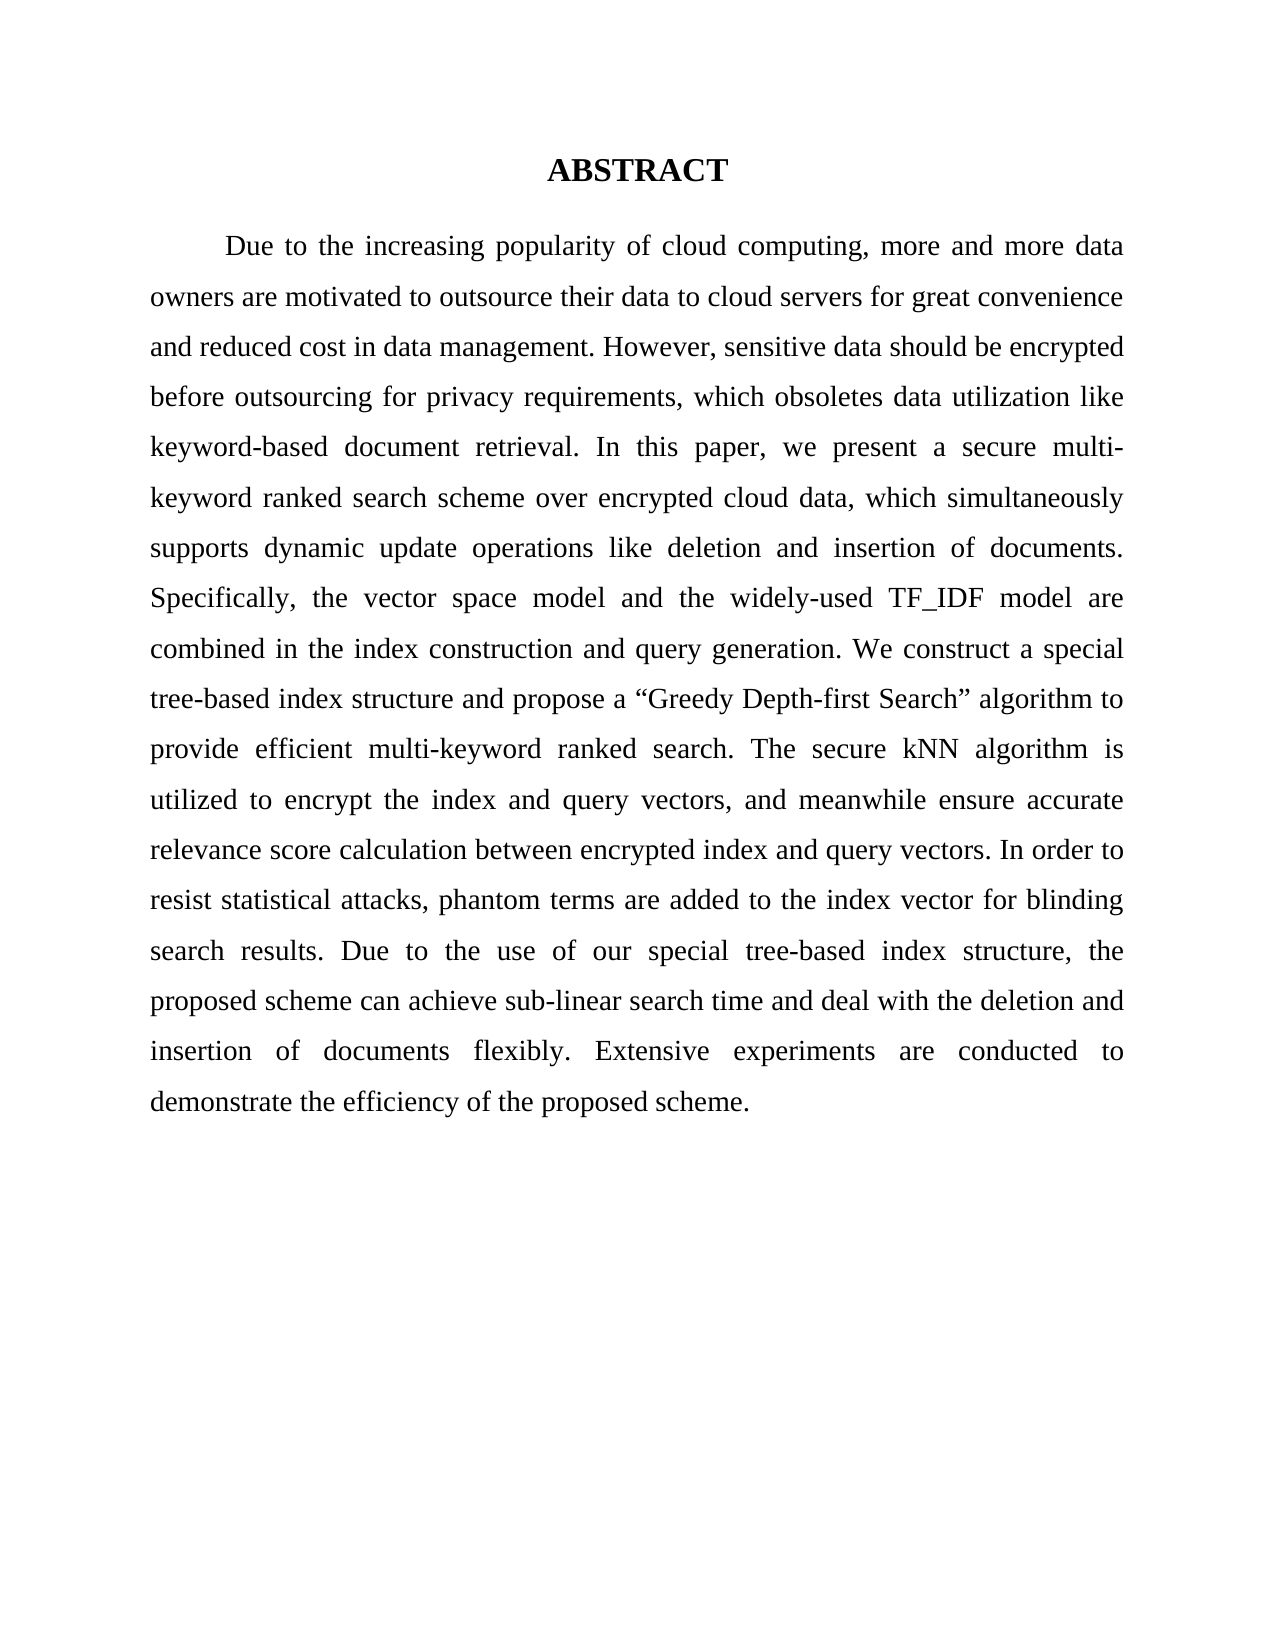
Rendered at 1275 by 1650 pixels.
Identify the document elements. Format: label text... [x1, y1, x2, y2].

text ABSTRACT [150, 150, 1125, 188]
text Due to the increasing popularity of cloud computing, more and more data owners are motivated to outsource their data to cloud servers for great convenience and reduced cost in data management. However, sensitive data should be encrypted before outsourcing for privacy requirements, which obsoletes data utilization like keyword-based document retrieval. In this paper, we present a secure multi-keyword ranked search scheme over encrypted cloud data, which simultaneously supports dynamic update operations like deletion and insertion of documents. Specifically, the vector space model and the widely-used TF_IDF model are combined in the index construction and query generation. We construct a special tree-based index structure and propose a “Greedy Depth-first Search” algorithm to provide efficient multi-keyword ranked search. The secure kNN algorithm is utilized to encrypt the index and query vectors, and meanwhile ensure accurate relevance score calculation between encrypted index and query vectors. In order to resist statistical attacks, phantom terms are added to the index vector for blinding search results. Due to the use of our special tree-based index structure, the proposed scheme can achieve sub-linear search time and deal with the deletion and insertion of documents flexibly. Extensive experiments are conducted to demonstrate the efficiency of the proposed scheme. [150, 228, 1125, 1117]
